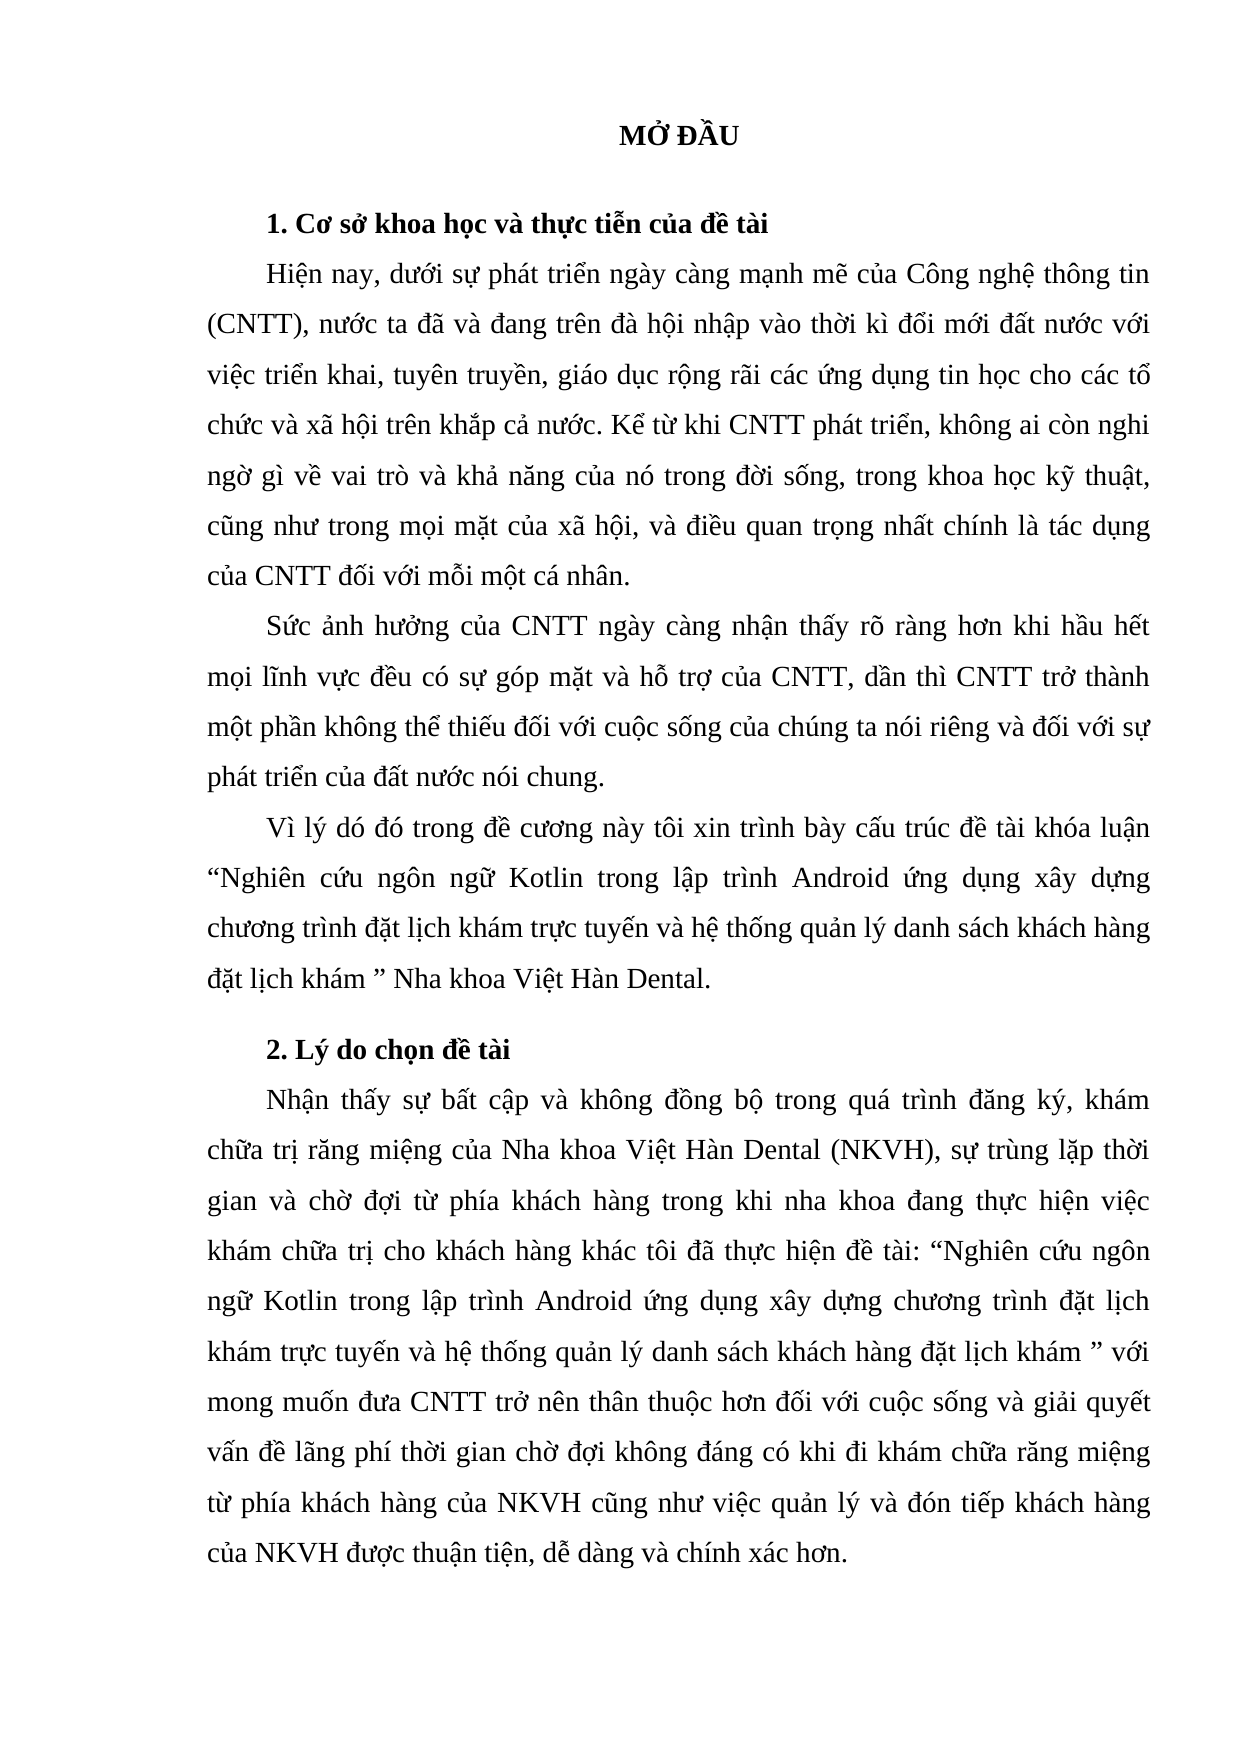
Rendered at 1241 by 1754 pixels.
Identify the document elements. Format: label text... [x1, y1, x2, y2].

text Vì lý dó đó trong đề cương này tôi xin trình bày cấu trúc đề tài khóa luận “Nghiên cứu ngôn ngữ Kotlin trong lập trình Android ứng dụng xây dựng chương trình đặt lịch khám trực tuyến và hệ thống quản lý danh sách khách hàng đặt lịch khám ” Nha khoa Việt Hàn Dental. [207, 810, 1152, 994]
text Nhận thấy sự bất cập và không đồng bộ trong quá trình đăng ký, khám chữa trị răng miệng của Nha khoa Việt Hàn Dental (NKVH), sự trùng lặp thời gian và chờ đợi từ phía khách hàng trong khi nha khoa đang thực hiện việc khám chữa trị cho khách hàng khác tôi đã thực hiện đề tài: “Nghiên cứu ngôn ngữ Kotlin trong lập trình Android ứng dụng xây dựng chương trình đặt lịch khám trực tuyến và hệ thống quản lý danh sách khách hàng đặt lịch khám ” với mong muốn đưa CNTT trở nên thân thuộc hơn đối với cuộc sống và giải quyết vấn đề lãng phí thời gian chờ đợi không đáng có khi đi khám chữa răng miệng từ phía khách hàng của NKVH cũng như việc quản lý và đón tiếp khách hàng của NKVH được thuận tiện, dễ dàng và chính xác hơn. [207, 1082, 1152, 1568]
subtitle MỞ ĐẦU [207, 118, 1152, 152]
subtitle 1. Cơ sở khoa học và thực tiễn của đề tài [207, 206, 1152, 239]
text Sức ảnh hưởng của CNTT ngày càng nhận thấy rõ ràng hơn khi hầu hết mọi lĩnh vực đều có sự góp mặt và hỗ trợ của CNTT, dần thì CNTT trở thành một phần không thể thiếu đối với cuộc sống của chúng ta nói riêng và đối với sự phát triển của đất nước nói chung. [207, 608, 1152, 793]
text Hiện nay, dưới sự phát triển ngày càng mạnh mẽ của Công nghệ thông tin (CNTT), nước ta đã và đang trên đà hội nhập vào thời kì đổi mới đất nước với việc triển khai, tuyên truyền, giáo dục rộng rãi các ứng dụng tin học cho các tổ chức và xã hội trên khắp cả nước. Kể từ khi CNTT phát triển, không ai còn nghi ngờ gì về vai trò và khả năng của nó trong đời sống, trong khoa học kỹ thuật, cũng như trong mọi mặt của xã hội, và điều quan trọng nhất chính là tác dụng của CNTT đối với mỗi một cá nhân. [207, 256, 1152, 592]
subtitle 2. Lý do chọn đề tài [207, 1032, 1152, 1065]
